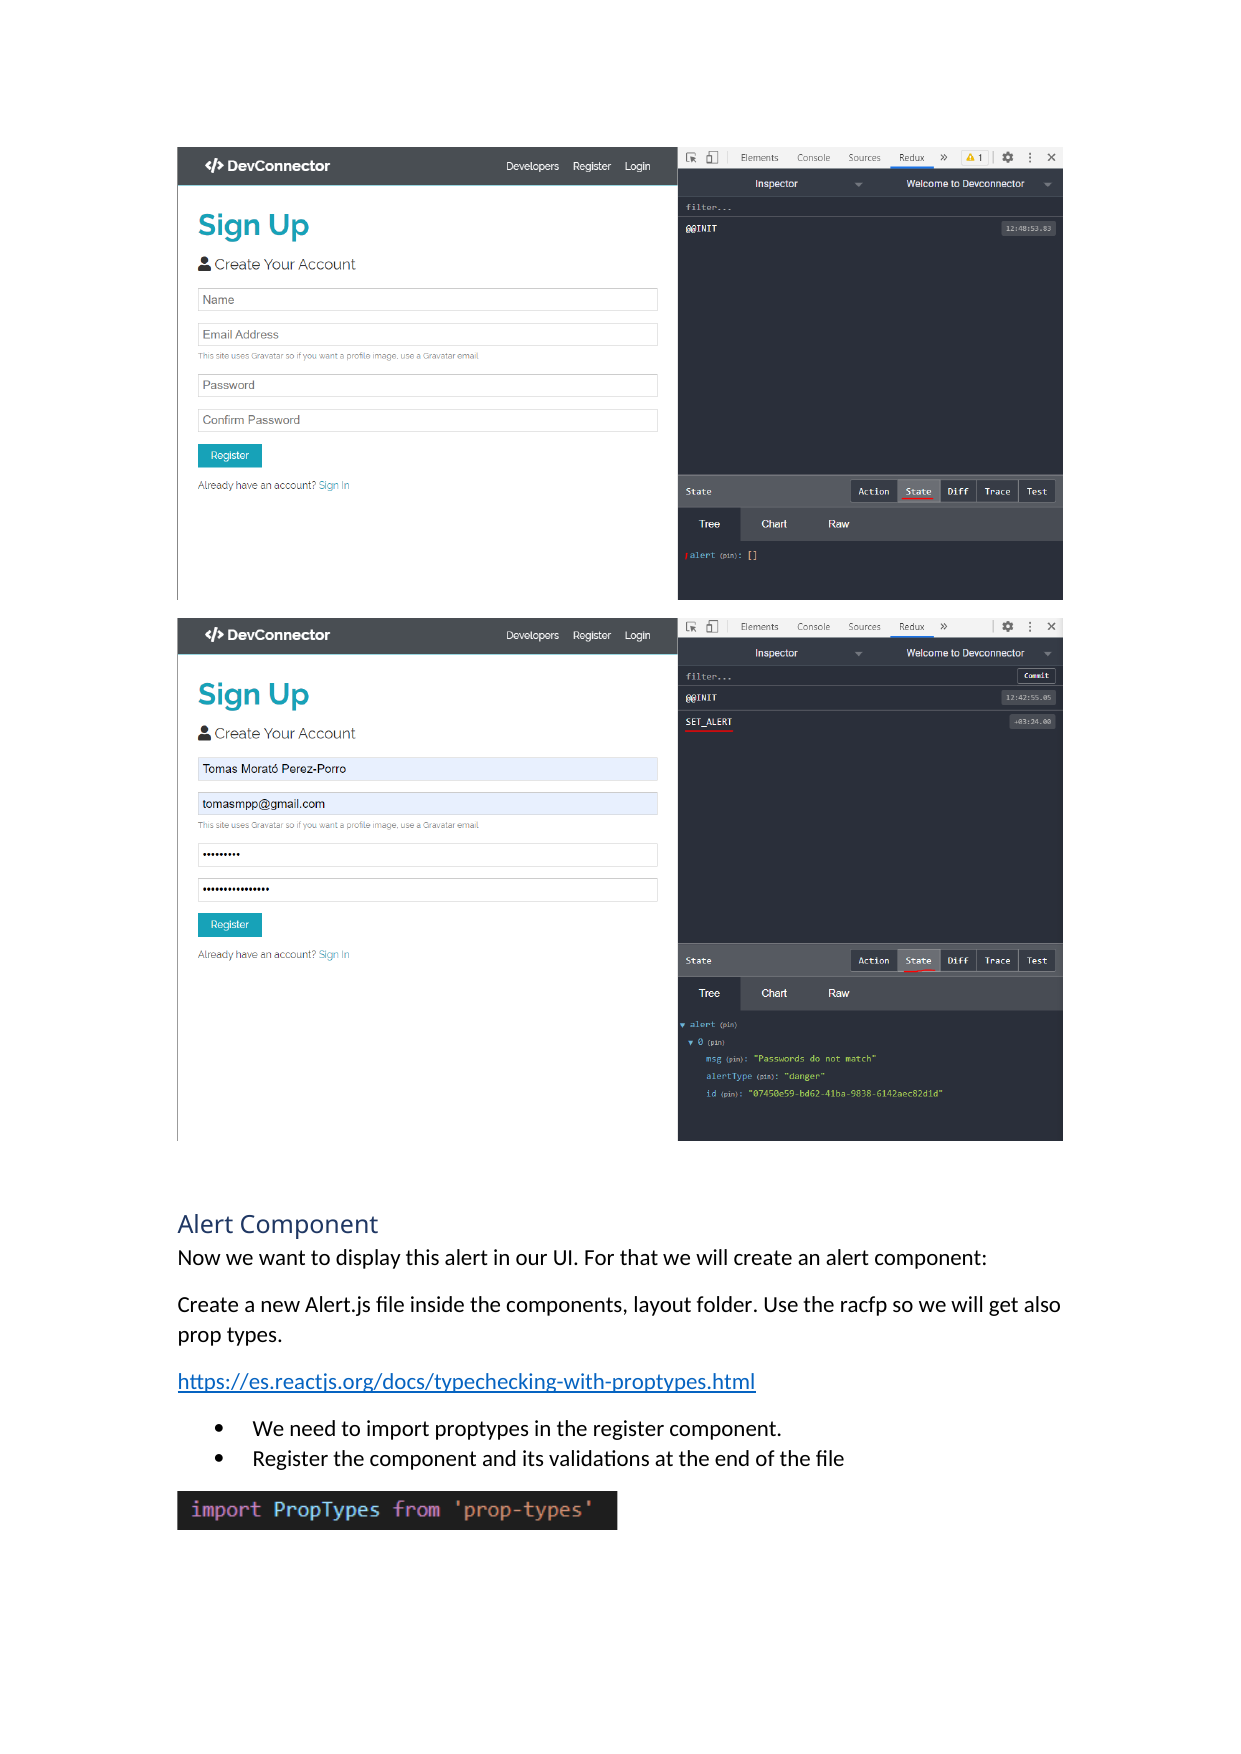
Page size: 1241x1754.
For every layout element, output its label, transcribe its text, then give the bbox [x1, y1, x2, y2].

text Now we want to display this alert in our UI. For that we will create an alert component: [177, 1243, 1063, 1271]
text https://es.reactjs.org/docs/typechecking-with-proptypes.html [177, 1367, 1063, 1395]
list We need to import proptypes in the register component. [215, 1414, 1063, 1442]
picture [177, 1491, 618, 1530]
subtitle Alert Component [177, 1206, 1063, 1240]
list Register the component and its validations at the end of the file [215, 1444, 1063, 1472]
text Create a new Alert.js file inside the components, layout folder. Use the racfp so we will get also prop types. [177, 1290, 1063, 1348]
picture [177, 147, 1063, 600]
picture [177, 618, 1063, 1141]
